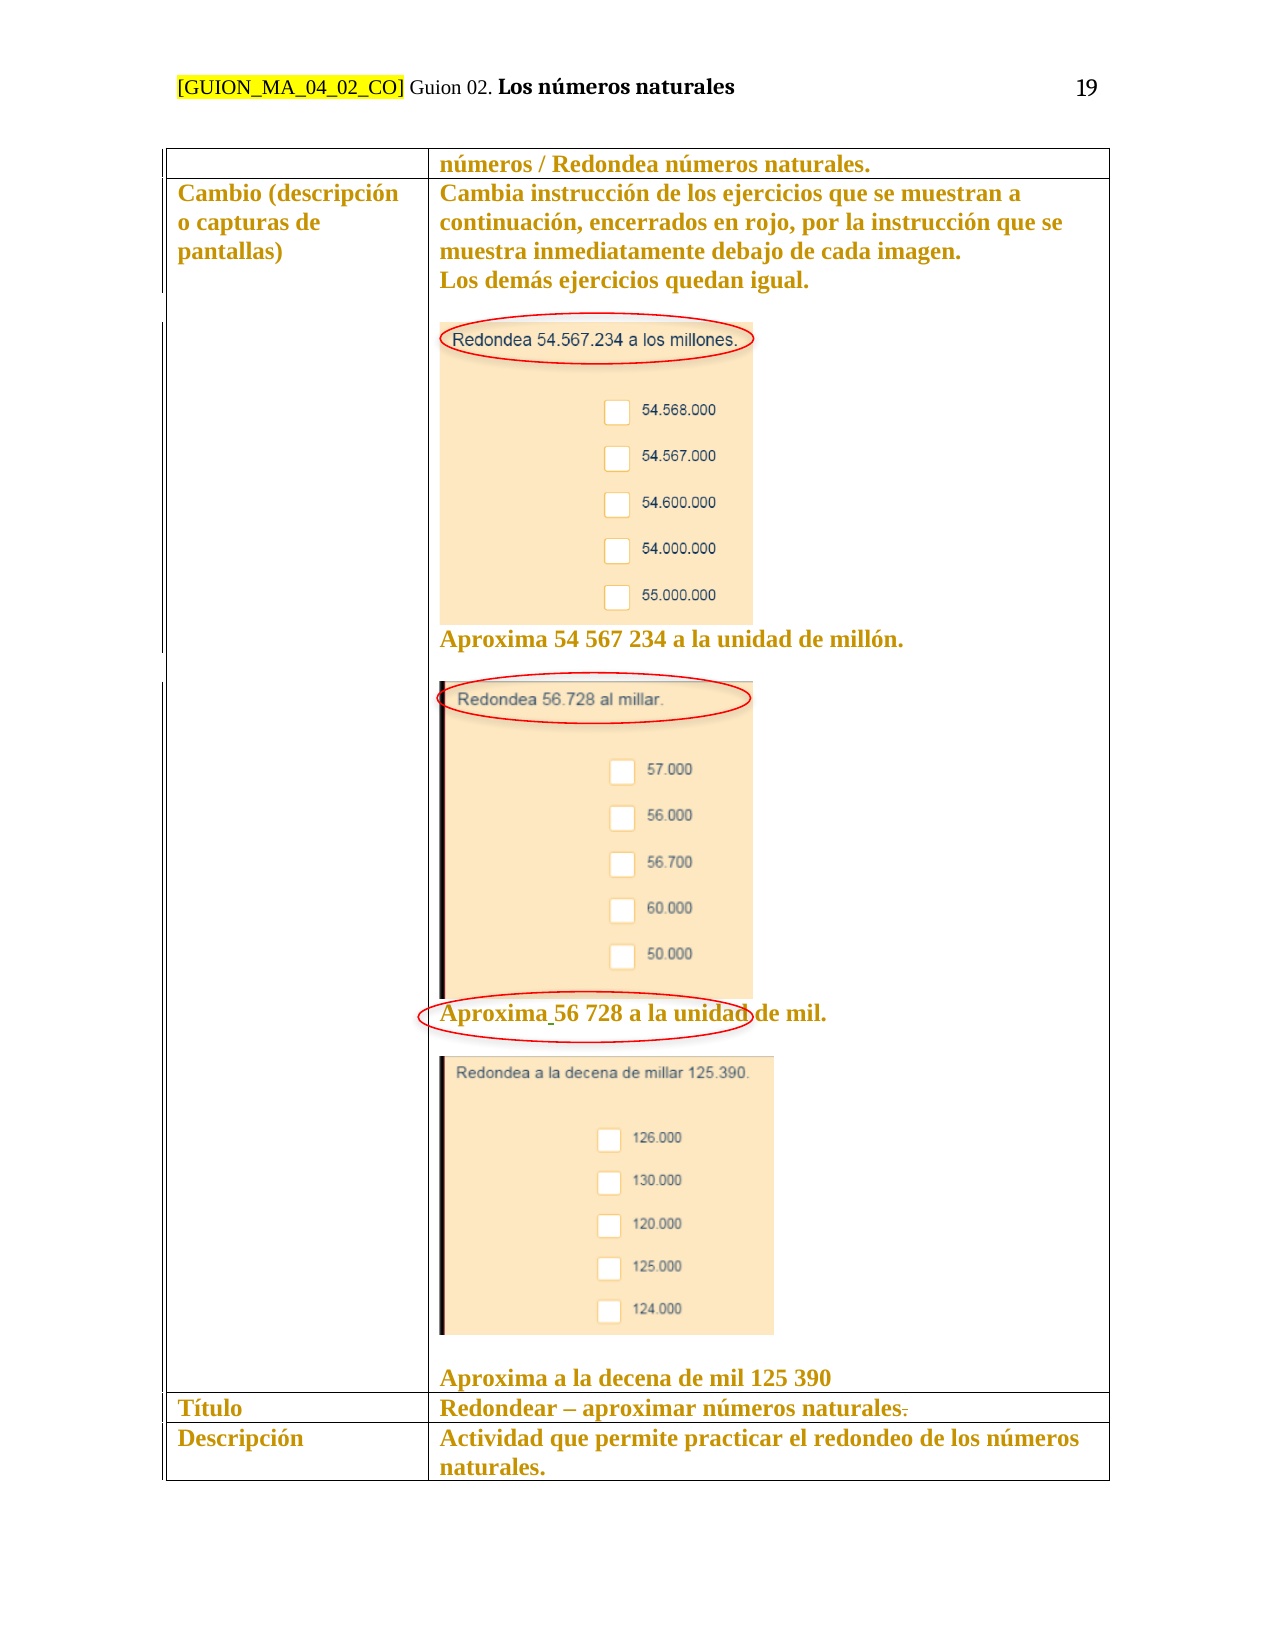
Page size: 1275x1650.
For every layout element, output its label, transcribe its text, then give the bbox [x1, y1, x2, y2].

table_cell Actividad que permite practicar el redondeo de los números naturales. [429, 1423, 1109, 1480]
picture [439, 341, 753, 625]
picture [726, 322, 753, 333]
table_cell Descripción [167, 1423, 428, 1480]
picture [481, 993, 690, 999]
table_cell Título [167, 1393, 428, 1422]
table_cell Cambia instrucción de los ejercicios que se muestran a continuación, encerrados en rojo, por la instrucción que se muestra inmediatamente debajo de cada imagen. Los demás ejercicios quedan igual. Aproxima 54 567 234 a la unidad de millón. Aproxima56 728 a la unidad de mil. Aproxima a la decena de mil 125 390 [429, 179, 1109, 1392]
picture [439, 322, 468, 336]
picture [439, 681, 749, 722]
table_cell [167, 149, 428, 177]
table_cell Cambio (descripción o capturas de pantallas) [167, 179, 428, 1392]
picture [439, 681, 753, 999]
table_cell Redondear – aproximar números naturales [429, 1393, 1109, 1422]
picture [439, 681, 468, 692]
picture [439, 1056, 774, 1335]
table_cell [429, 149, 1109, 177]
picture [442, 322, 752, 363]
